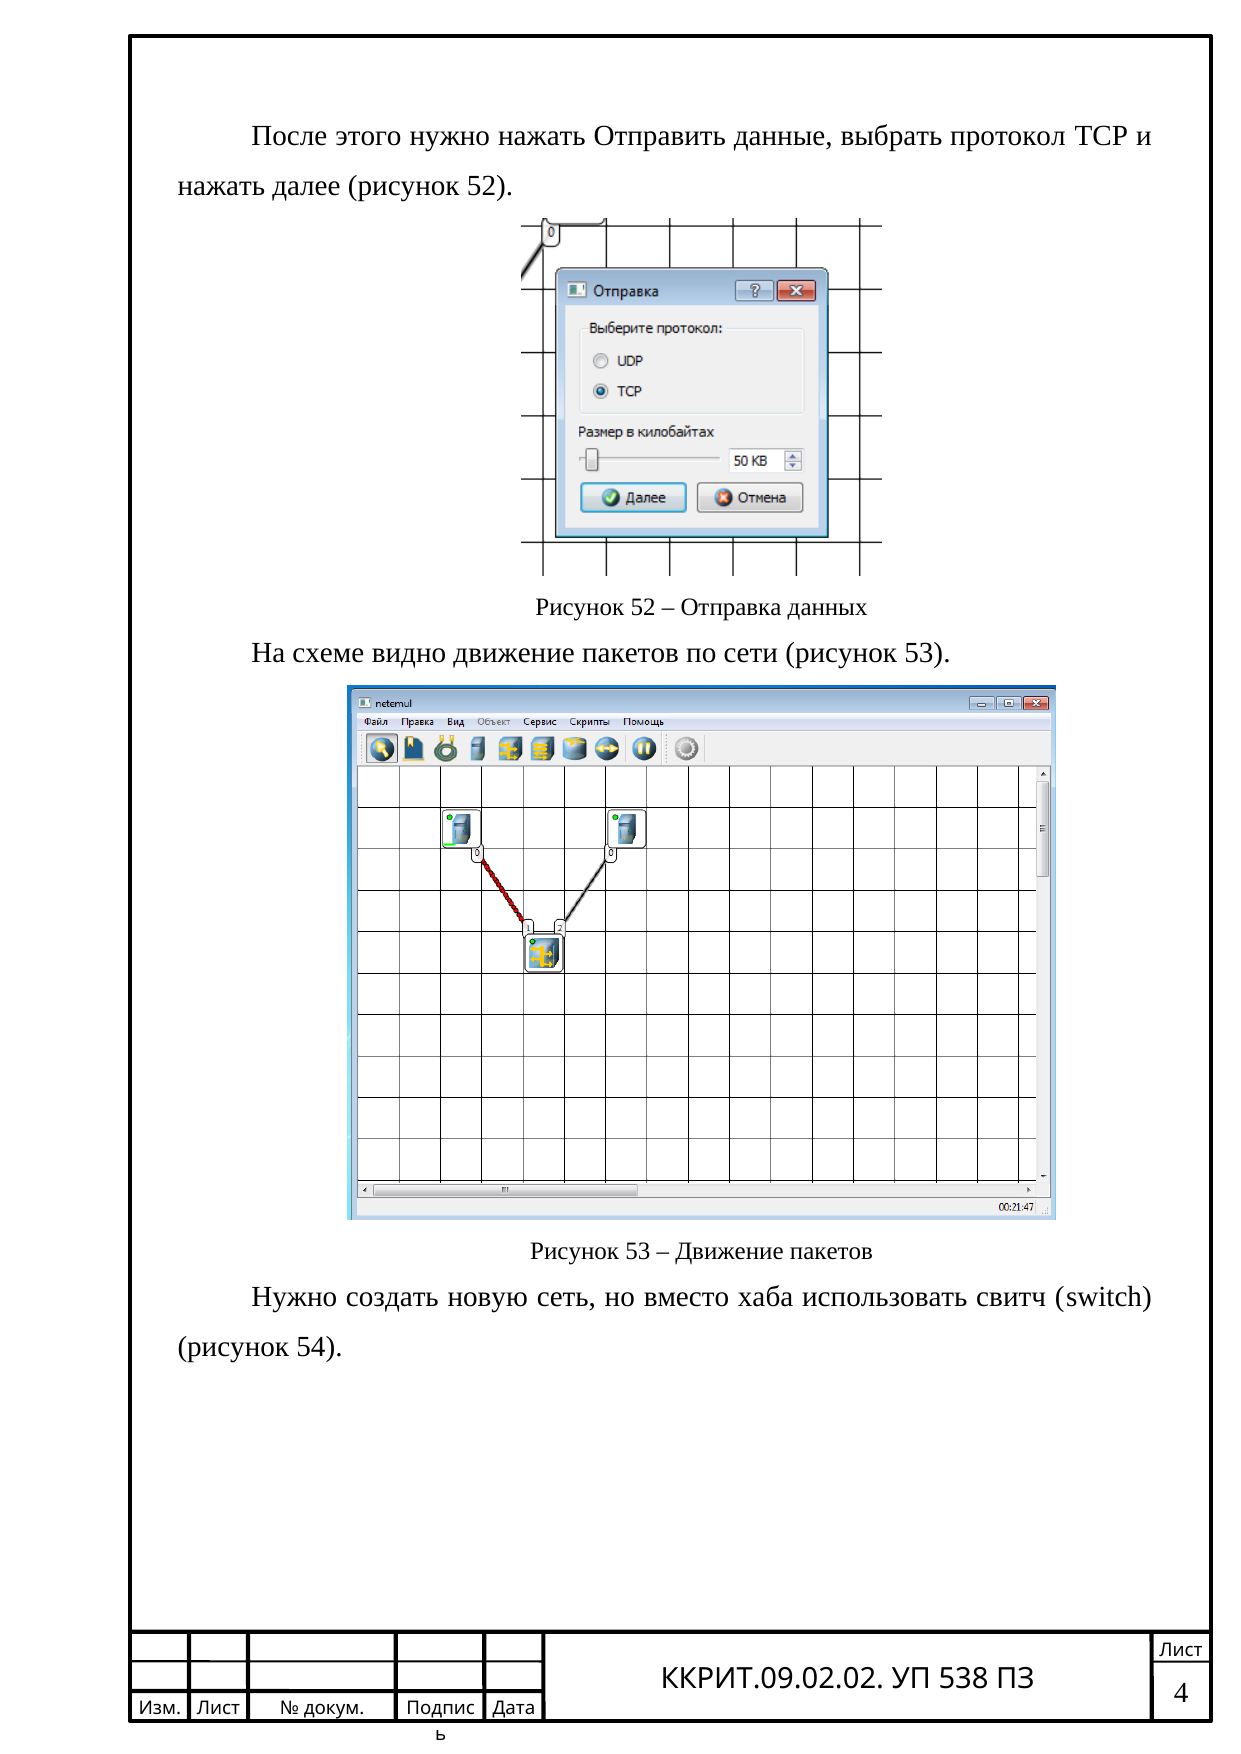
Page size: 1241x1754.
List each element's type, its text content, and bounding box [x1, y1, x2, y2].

text Нужно создать новую сеть, но вместо хаба использовать свитч (switch) (рисунок 54). [177, 1279, 1152, 1363]
text После этого нужно нажать Отправить данные, выбрать протокол TCP и нажать далее (рисунок 52). [177, 118, 1152, 202]
picture [347, 685, 1056, 1220]
picture [521, 218, 882, 576]
text На схеме видно движение пакетов по сети (рисунок 53). [177, 635, 1152, 669]
text Рисунок 53 – Движение пакетов [177, 1236, 1152, 1265]
text Рисунок 52 – Отправка данных [177, 592, 1152, 621]
